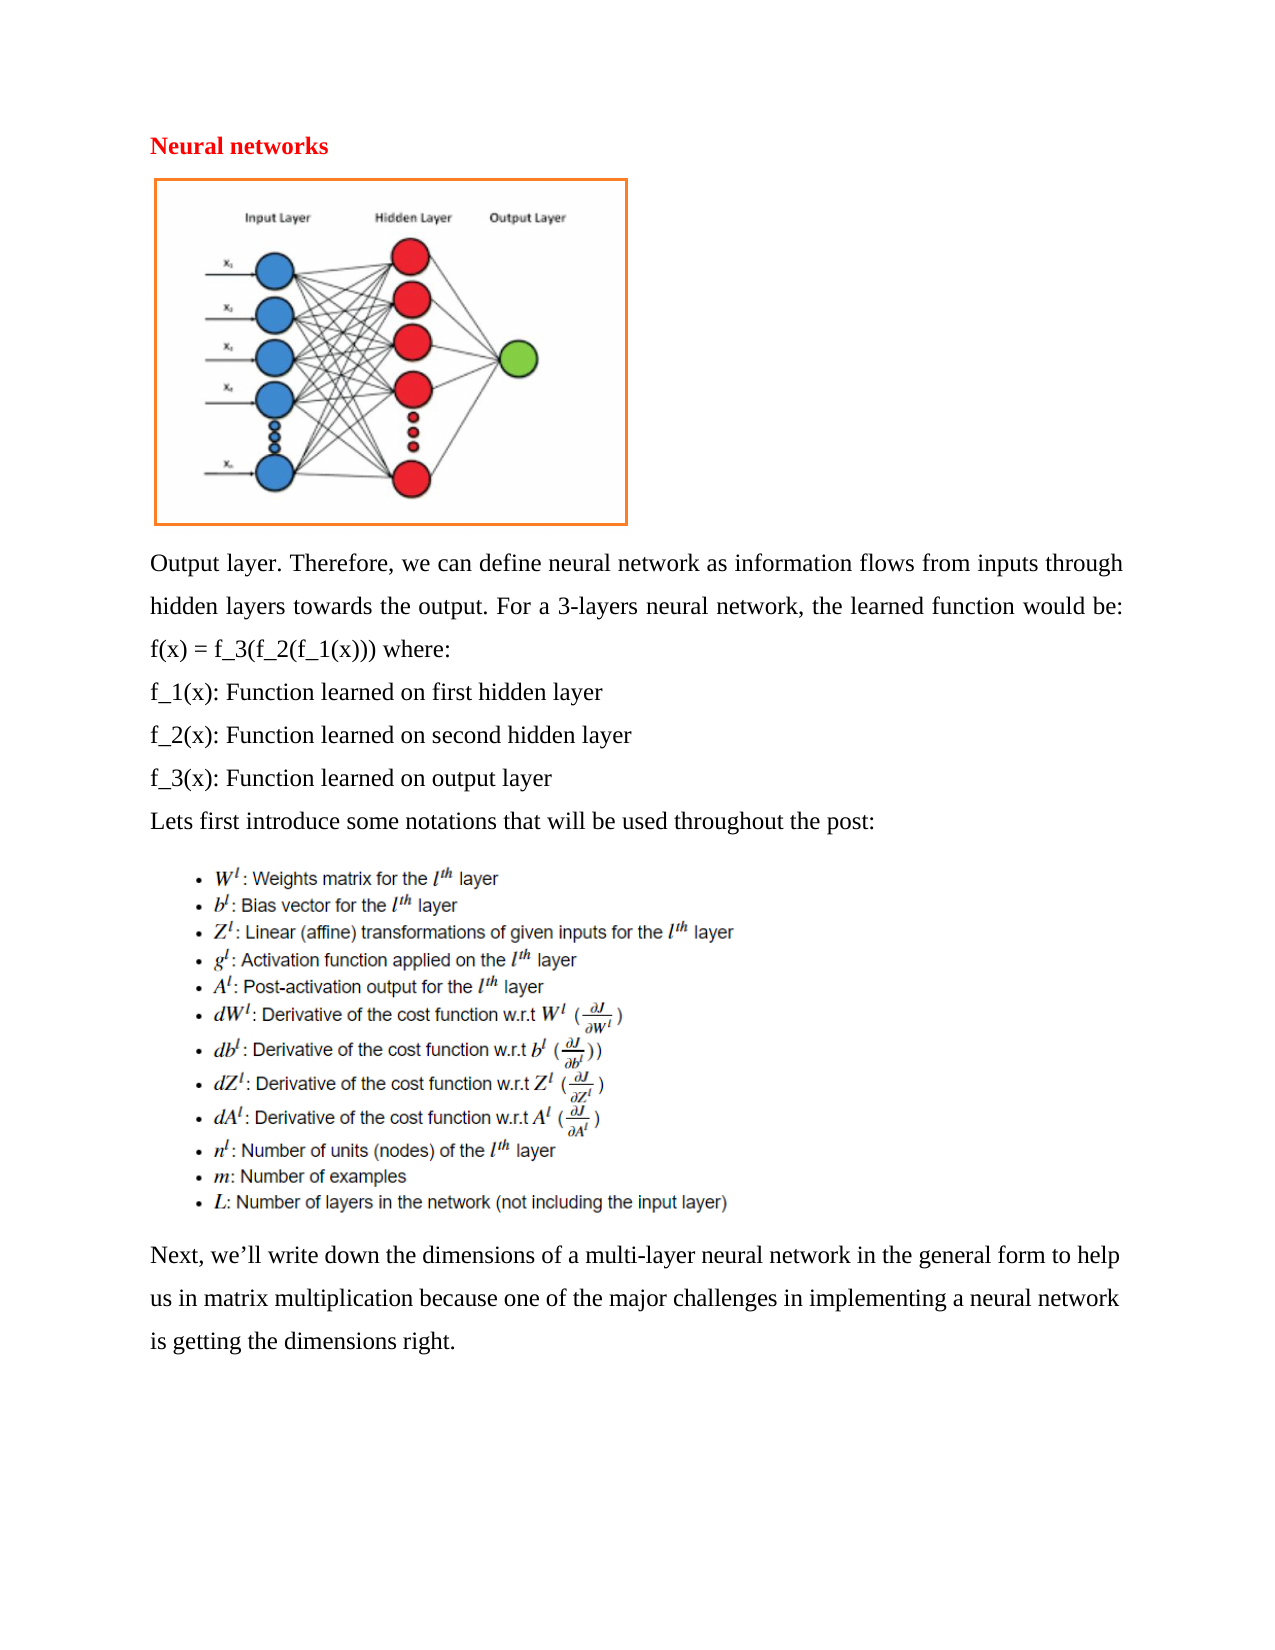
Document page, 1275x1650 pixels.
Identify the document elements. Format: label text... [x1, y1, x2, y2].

text Neural networks [150, 131, 1125, 160]
picture [150, 174, 632, 534]
text f_3(x): Function learned on output layer [150, 763, 1125, 792]
picture [150, 849, 1125, 1226]
text Output layer. Therefore, we can define neural network as information flows from inputs through hidden layers towards the output. For a 3-layers neural network, the learned function would be: f(x) = f_3(f_2(f_1(x))) where: [150, 548, 1125, 663]
text f_1(x): Function learned on first hidden layer [150, 677, 1125, 706]
text f_2(x): Function learned on second hidden layer [150, 720, 1125, 749]
text Next, we’ll write down the dimensions of a multi-layer neural network in the general form to help us in matrix multiplication because one of the major challenges in implementing a neural network is getting the dimensions right. [150, 1240, 1125, 1355]
text Lets first introduce some notations that will be used throughout the post: [150, 806, 1125, 835]
